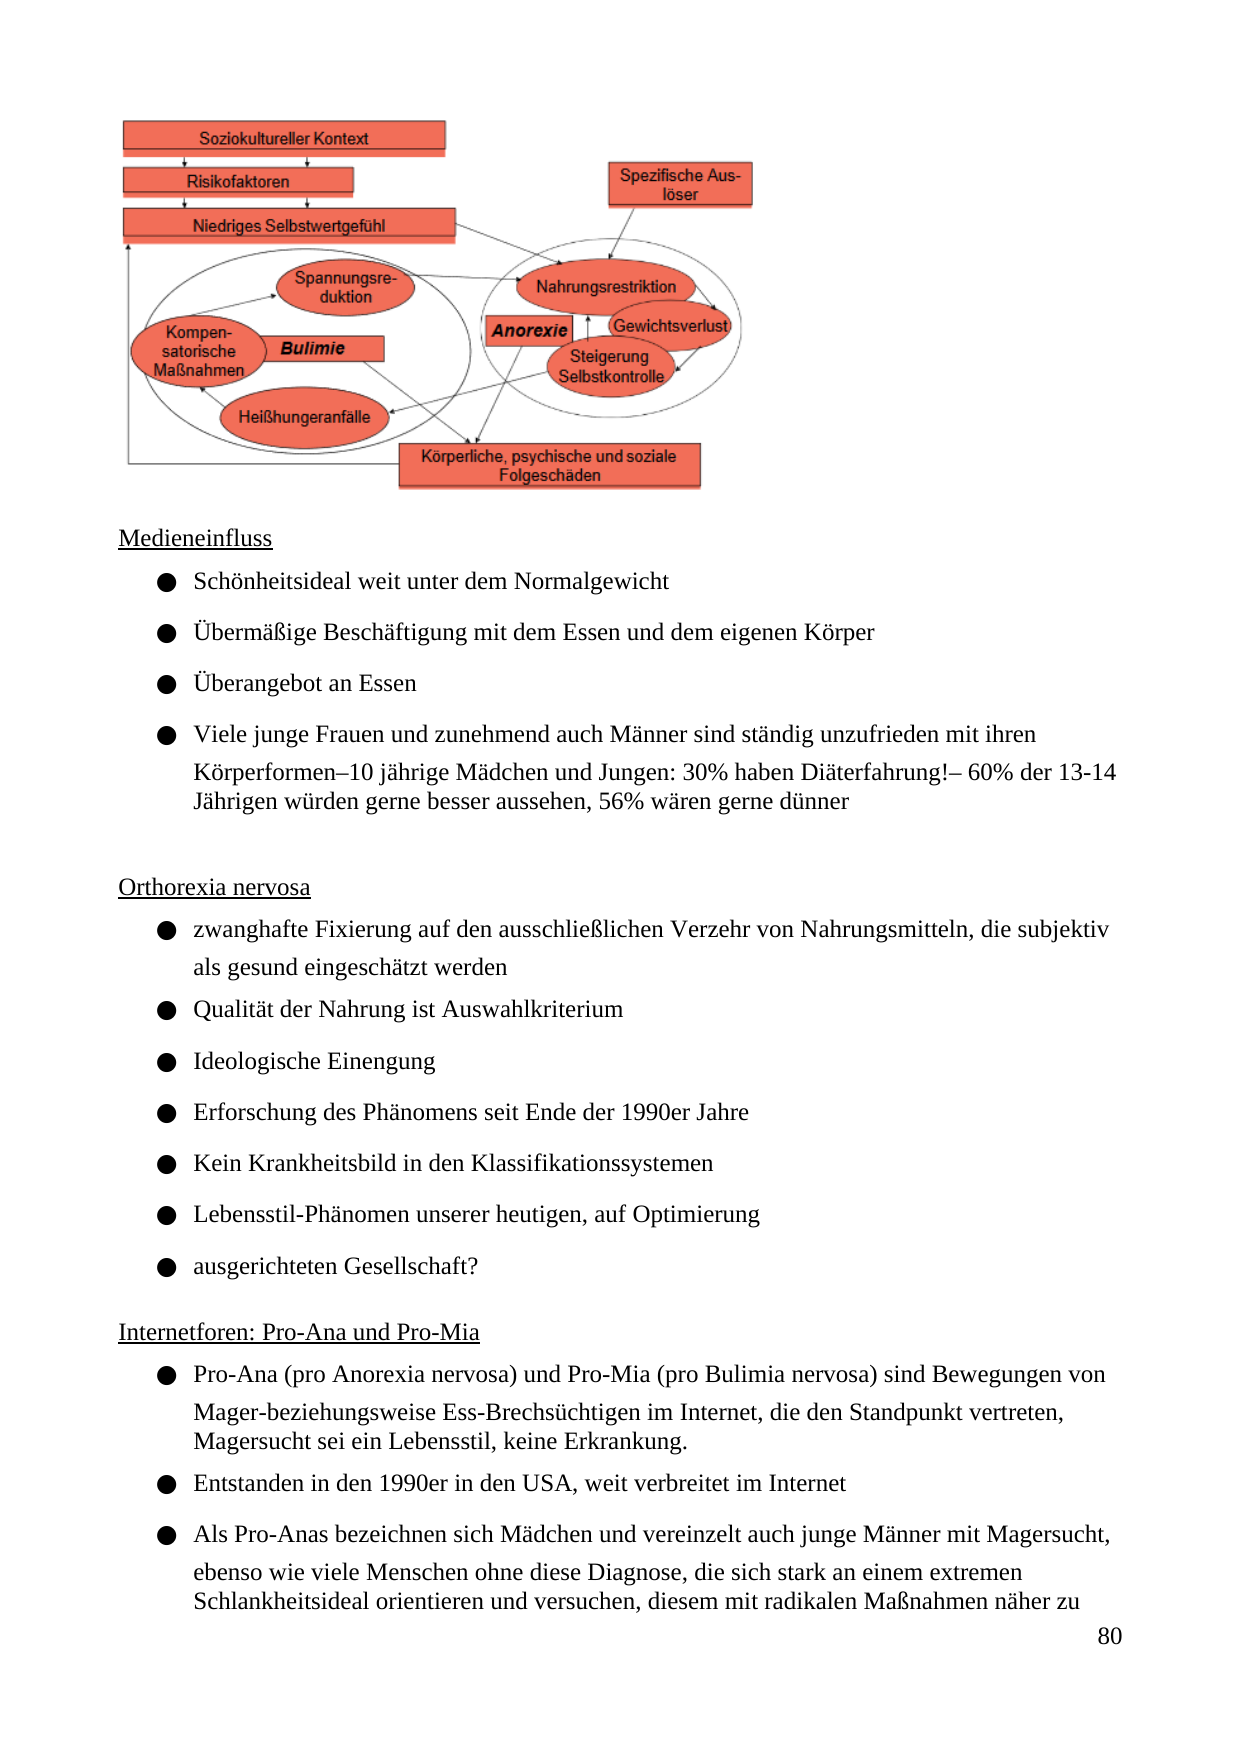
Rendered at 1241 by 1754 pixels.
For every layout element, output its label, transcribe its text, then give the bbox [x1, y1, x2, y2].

list Entstanden in den 1990er in den USA, weit verbreitet im Internet [156, 1455, 1122, 1506]
list Schönheitsideal weit unter dem Normalgewicht [156, 552, 1122, 603]
list Kein Krankheitsbild in den Klassifikationssystemen [156, 1135, 1122, 1186]
list Überangebot an Essen [156, 655, 1122, 706]
list Viele junge Frauen und zunehmend auch Männer sind ständig unzufrieden mit ihren Körperformen–10 jährige Mädchen und Jungen: 30% haben Diäterfahrung!– 60% der 13-14 Jährigen würden gerne besser aussehen, 56% wären gerne dünner [156, 706, 1122, 815]
list Lebensstil-Phänomen unserer heutigen, auf Optimierung [156, 1186, 1122, 1237]
list Ideologische Einengung [156, 1032, 1122, 1083]
list Übermäßige Beschäftigung mit dem Essen und dem eigenen Körper [156, 603, 1122, 655]
text Orthorexia nervosa [118, 872, 1122, 901]
list Pro-Ana (pro Anorexia nervosa) und Pro-Mia (pro Bulimia nervosa) sind Bewegungen von Mager-beziehungsweise Ess-Brechsüchtigen im Internet, die den Standpunkt vertreten, Magersucht sei ein Lebensstil, keine Erkrankung. [156, 1346, 1122, 1455]
list Erforschung des Phänomens seit Ende der 1990er Jahre [156, 1083, 1122, 1135]
list ausgerichteten Gesellschaft? [156, 1237, 1122, 1288]
text Internetforen: Pro-Ana und Pro-Mia [118, 1317, 1122, 1346]
text Medieneinfluss [118, 523, 1122, 552]
list zwanghafte Fixierung auf den ausschließlichen Verzehr von Nahrungsmitteln, die subjektiv als gesund eingeschätzt werden [156, 901, 1122, 981]
list Qualität der Nahrung ist Auswahlkriterium [156, 981, 1122, 1032]
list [156, 1506, 1122, 1615]
picture [118, 118, 758, 495]
